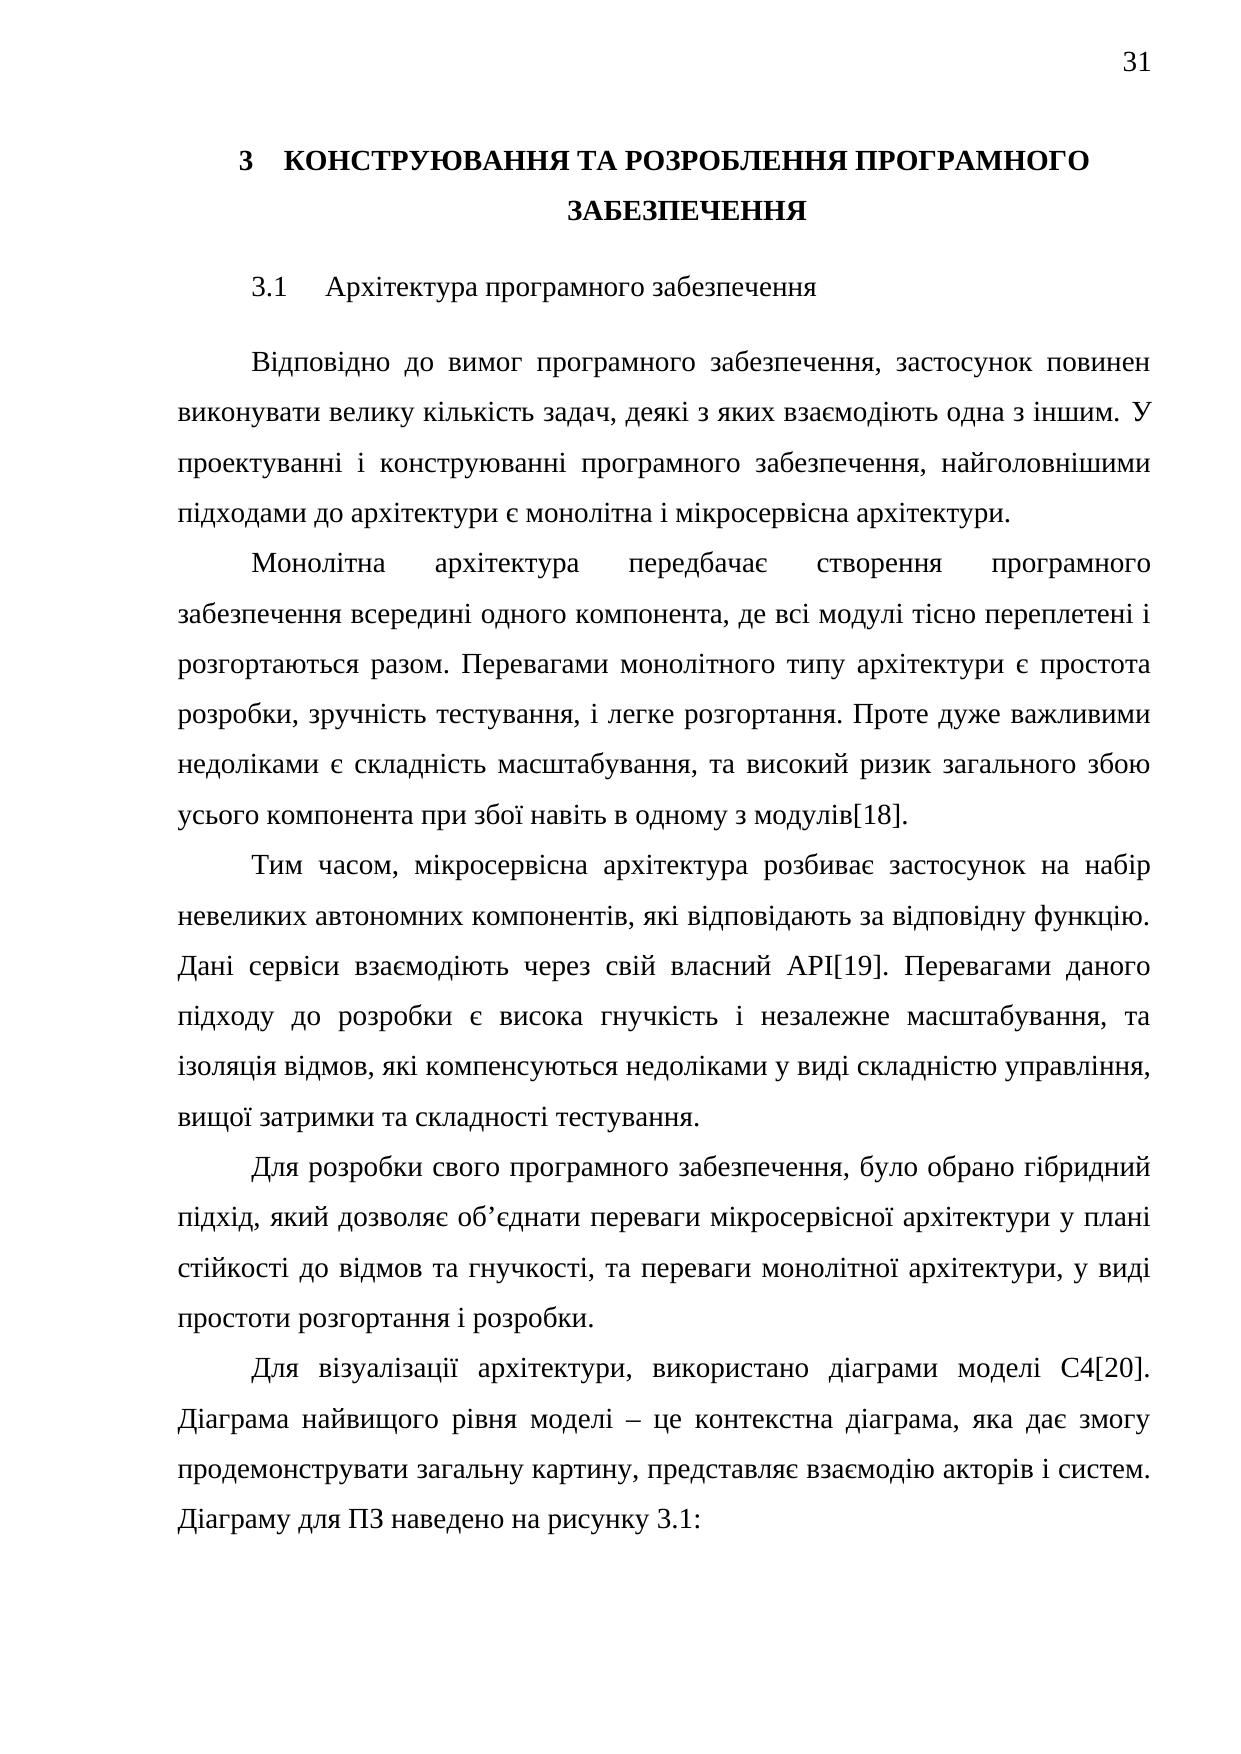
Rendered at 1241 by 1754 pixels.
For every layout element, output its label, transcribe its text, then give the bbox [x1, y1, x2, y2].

text Для розробки свого програмного забезпечення, було обрано гібридний підхід, який дозволяє об’єднати переваги мікросервісної архітектури у плані стійкості до відмов та гнучкості, та переваги монолітної архітектури, у виді простоти розгортання і розробки. [177, 1149, 1152, 1334]
text Монолітна архітектура передбачає створення програмного забезпечення всередині одного компонента, де всі модулі тісно переплетені і розгортаються разом. Перевагами монолітного типу архітектури є простота розробки, зручність тестування, і легке розгортання. Проте дуже важливими недоліками є складність масштабування, та високий ризик загального збою усього компонента при збої навіть в одному з модулів[18]. [177, 545, 1152, 831]
text Тим часом, мікросервісна архітектура розбиває застосунок на набір невеликих автономних компонентів, які відповідають за відповідну функцію. Дані сервіси взаємодіють через свій власний API[19]. Перевагами даного підходу до розробки є висока гнучкість і незалежне масштабування, та ізоляція відмов, які компенсуються недоліками у виді складністю управління, вищої затримки та складності тестування. [177, 847, 1152, 1132]
subtitle КОНСТРУЮВАННЯ ТА РОЗРОБЛЕННЯ ПРОГРАМНОГО ЗАБЕЗПЕЧЕННЯ [177, 143, 1152, 227]
text Відповідно до вимог програмного забезпечення, застосунок повинен виконувати велику кількість задач, деякі з яких взаємодіють одна з іншим. У проектуванні і конструюванні програмного забезпечення, найголовнішими підходами до архітектури є монолітна і мікросервісна архітектури. [177, 344, 1152, 529]
text Для візуалізації архітектури, використано діаграми моделі C4[20]. Діаграма найвищого рівня моделі – це контекстна діаграма, яка дає змогу продемонструвати загальну картину, представляє взаємодію акторів і систем. Діаграму для ПЗ наведено на рисунку 3.1: [177, 1350, 1152, 1535]
subtitle Архітектура програмного забезпечення [251, 269, 1152, 302]
